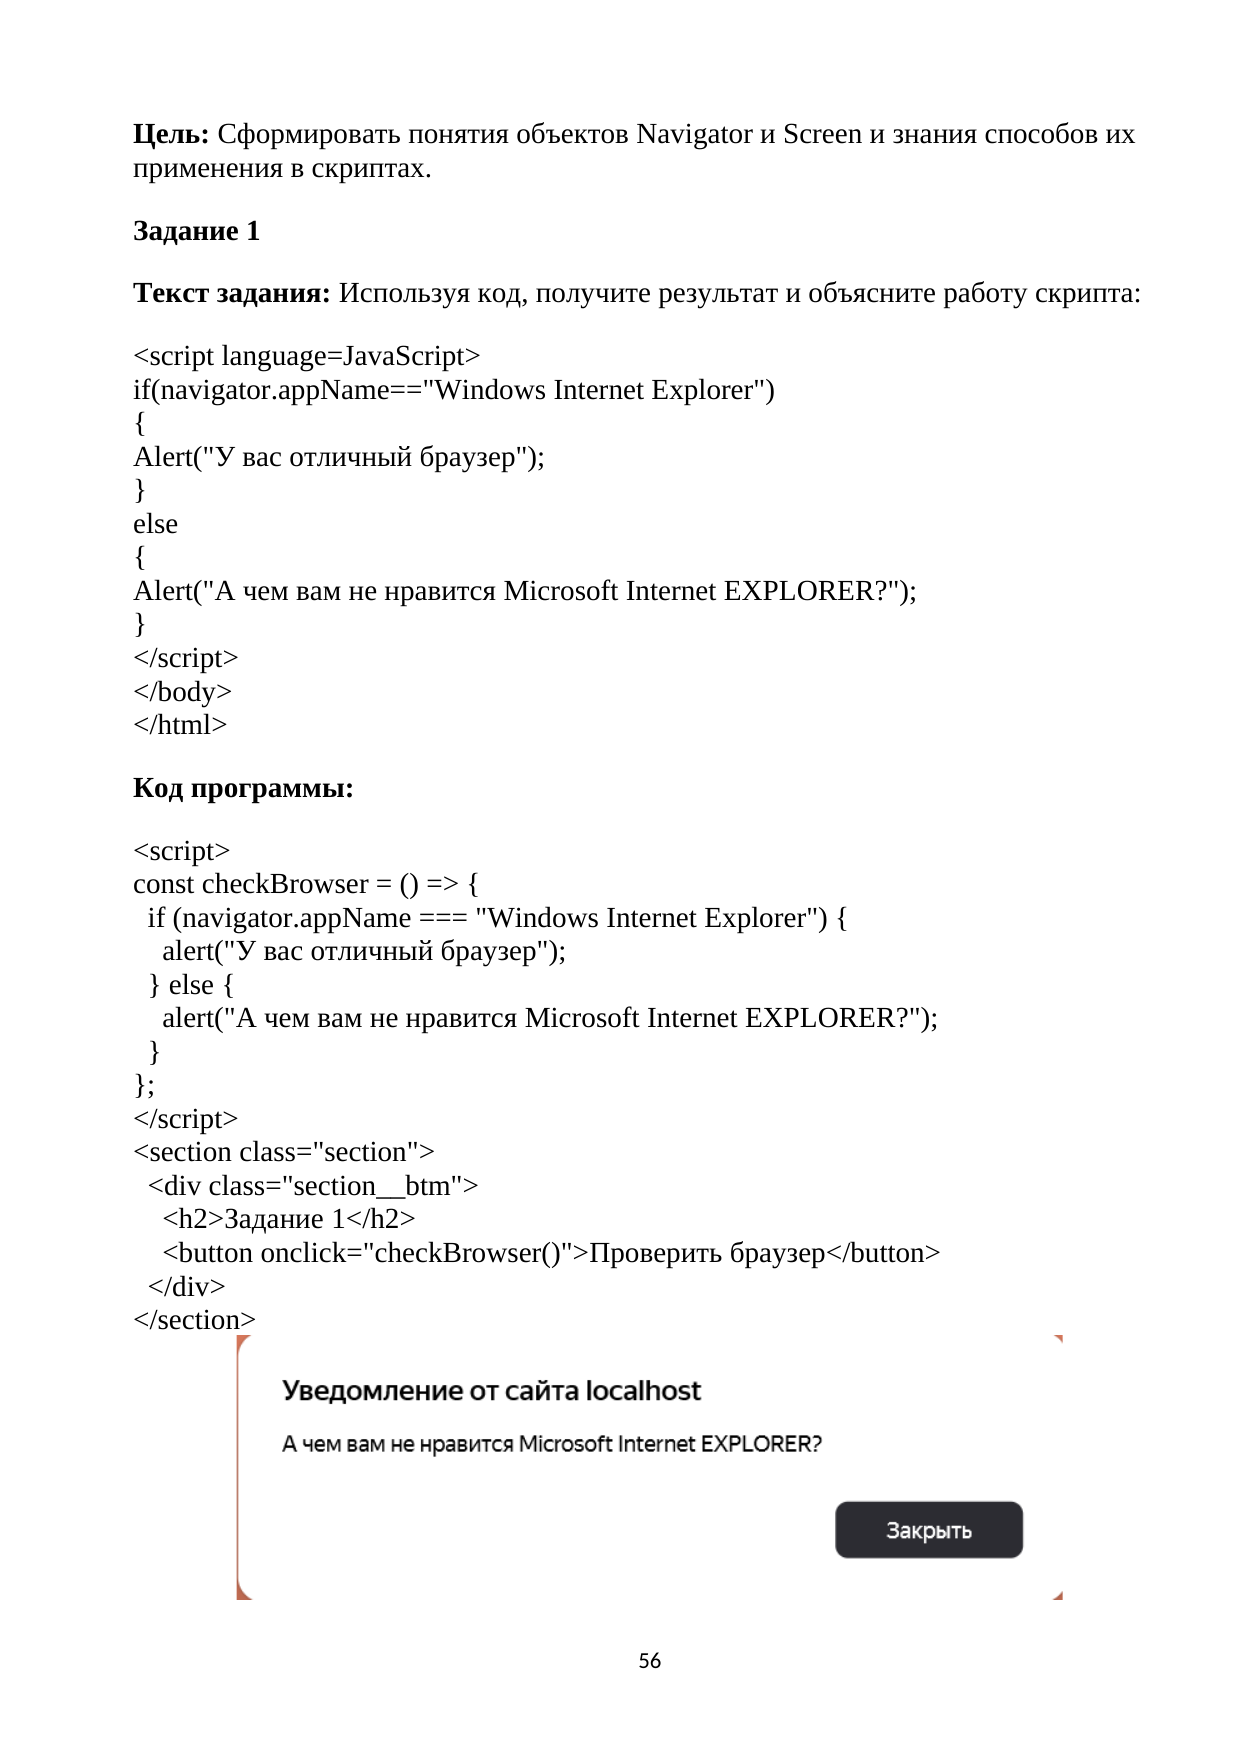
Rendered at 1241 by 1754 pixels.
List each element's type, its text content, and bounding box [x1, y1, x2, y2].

picture [236, 1335, 1063, 1600]
text <section class="section"> [133, 1134, 1166, 1168]
text </div> [133, 1269, 1166, 1302]
text <script> [133, 833, 1166, 866]
text Код программы: [133, 770, 1166, 803]
text Alert("У вас отличный браузер"); [133, 439, 1166, 472]
text } [133, 472, 1166, 506]
text </section> [133, 1302, 1166, 1336]
text <script language=JavaScript> [133, 338, 1166, 372]
text { [133, 539, 1166, 573]
text { [133, 405, 1166, 439]
text }; [133, 1067, 1166, 1101]
text <h2>Задание 1</h2> [133, 1202, 1166, 1235]
text <div class="section__btm"> [133, 1168, 1166, 1202]
text } [133, 607, 1166, 640]
text <button onclick="checkBrowser()">Проверить браузер</button> [133, 1235, 1166, 1269]
text if(navigator.appName=="Windows Internet Explorer") [133, 372, 1166, 405]
text if (navigator.appName === "Windows Internet Explorer") { [133, 900, 1166, 933]
text } else { [133, 967, 1166, 1000]
text Цель: Сформировать понятия объектов Navigator и Screen и знания способов их применения в скриптах. [133, 117, 1166, 184]
text } [133, 1034, 1166, 1067]
subtitle Задание 1 [133, 213, 1166, 246]
text </script> [133, 640, 1166, 674]
text Alert("А чем вам не нравится Microsoft Internet EXPLORER?"); [133, 573, 1166, 607]
text const checkBrowser = () => { [133, 866, 1166, 900]
text Текст задания: Используя код, получите результат и объясните работу скрипта: [133, 276, 1166, 309]
text else [133, 506, 1166, 539]
text </html> [133, 707, 1166, 741]
text </body> [133, 674, 1166, 707]
text alert("У вас отличный браузер"); [133, 933, 1166, 967]
text alert("А чем вам не нравится Microsoft Internet EXPLORER?"); [133, 1000, 1166, 1034]
text </script> [133, 1101, 1166, 1134]
